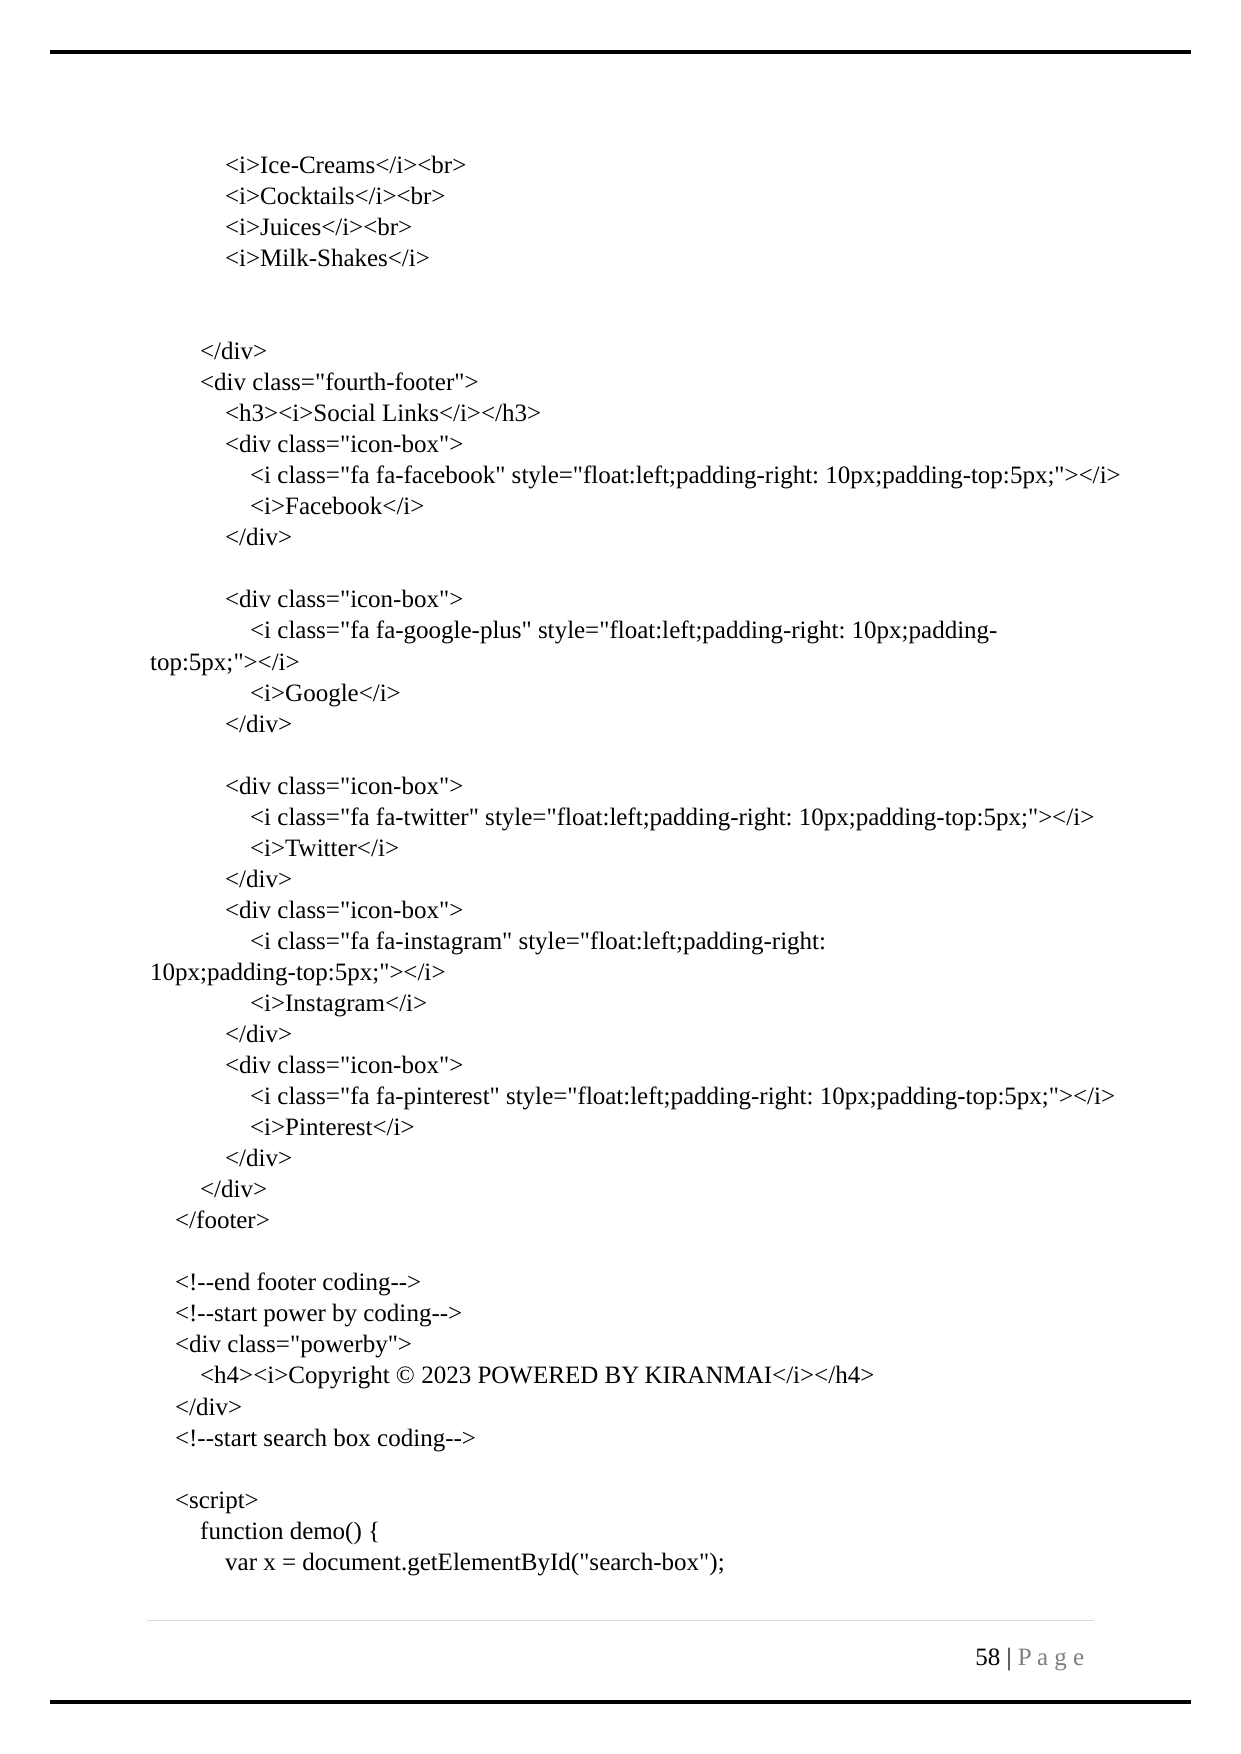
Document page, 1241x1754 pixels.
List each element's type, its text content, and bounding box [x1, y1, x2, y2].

text <div class="icon-box"> [150, 584, 1127, 613]
text <i>Ice-Creams</i><br> [150, 150, 1127, 179]
text var x = document.getElementById("search-box"); [150, 1547, 1127, 1576]
text <script> [150, 1485, 1127, 1513]
text </div> [150, 1019, 1127, 1048]
text <h3><i>Social Links</i></h3> [150, 398, 1127, 427]
text <i>Google</i> [150, 678, 1127, 706]
text </div> [150, 1174, 1127, 1203]
text <i>Twitter</i> [150, 833, 1127, 862]
text <div class="icon-box"> [150, 429, 1127, 458]
text </div> [150, 1143, 1127, 1172]
text </div> [150, 336, 1127, 365]
text <div class="fourth-footer"> [150, 367, 1127, 396]
text </div> [150, 522, 1127, 551]
text <i>Pinterest</i> [150, 1112, 1127, 1141]
text <i>Cocktails</i><br> [150, 181, 1127, 210]
text <h4><i>Copyright © 2023 POWERED BY KIRANMAI</i></h4> [150, 1361, 1127, 1389]
text <i class="fa fa-pinterest" style="float:left;padding-right: 10px;padding-top:5px;"></i> [150, 1081, 1127, 1110]
text <i>Milk-Shakes</i> [150, 243, 1127, 272]
text <div class="icon-box"> [150, 1050, 1127, 1079]
text </footer> [150, 1205, 1127, 1234]
text <i class="fa fa-facebook" style="float:left;padding-right: 10px;padding-top:5px;"></i> [150, 460, 1127, 489]
text <i class="fa fa-google-plus" style="float:left;padding-right: 10px;padding-top:5px;"></i> [150, 616, 1127, 675]
text <!--end footer coding--> [150, 1267, 1127, 1296]
text <i>Facebook</i> [150, 491, 1127, 520]
text <div class="icon-box"> [150, 895, 1127, 924]
text <i>Juices</i><br> [150, 212, 1127, 241]
text function demo() { [150, 1516, 1127, 1544]
text </div> [150, 709, 1127, 737]
text <div class="icon-box"> [150, 771, 1127, 799]
text <div class="powerby"> [150, 1329, 1127, 1358]
text <!--start search box coding--> [150, 1423, 1127, 1451]
text </div> [150, 864, 1127, 893]
text <i>Instagram</i> [150, 988, 1127, 1017]
text <!--start power by coding--> [150, 1298, 1127, 1327]
text </div> [150, 1392, 1127, 1420]
text <i class="fa fa-instagram" style="float:left;padding-right: 10px;padding-top:5px;"></i> [150, 926, 1127, 986]
text <i class="fa fa-twitter" style="float:left;padding-right: 10px;padding-top:5px;"></i> [150, 802, 1127, 831]
